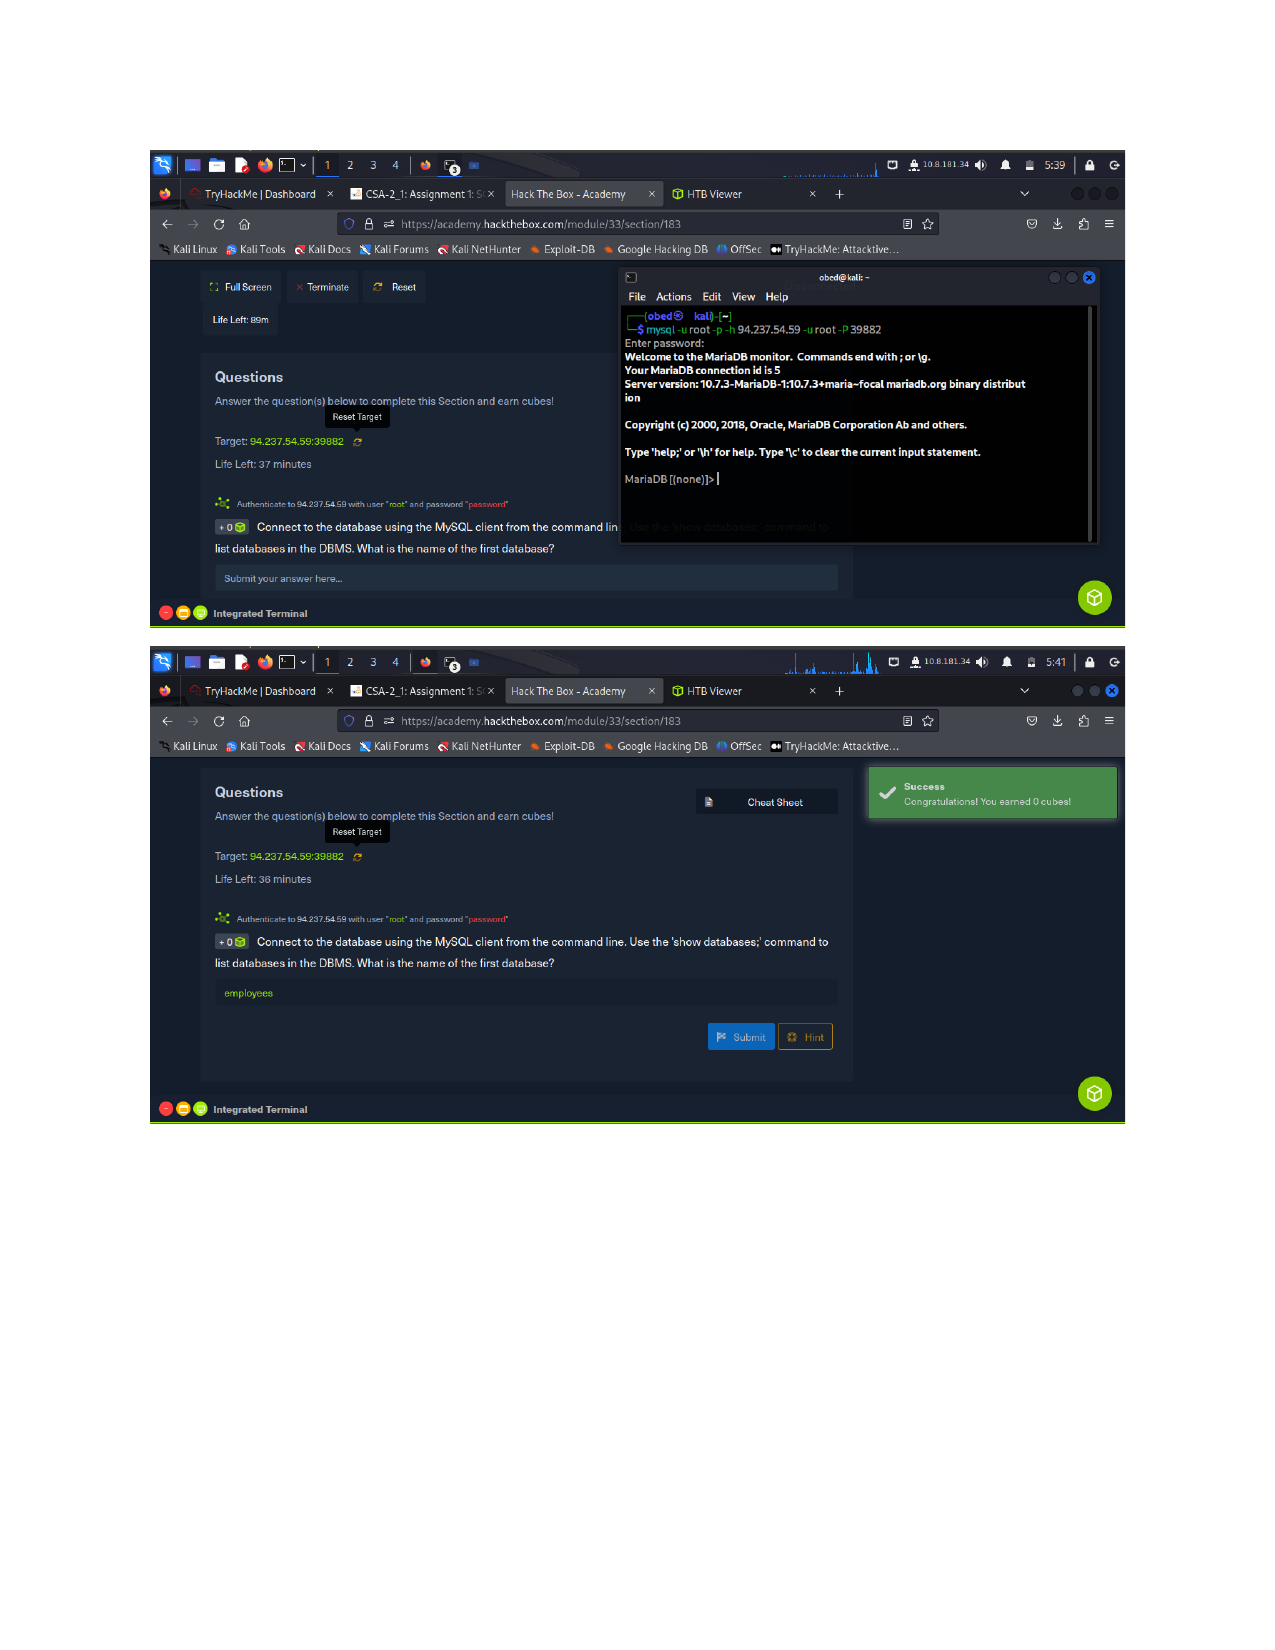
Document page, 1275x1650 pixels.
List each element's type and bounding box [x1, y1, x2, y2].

picture [150, 646, 1125, 1124]
picture [150, 150, 1125, 628]
